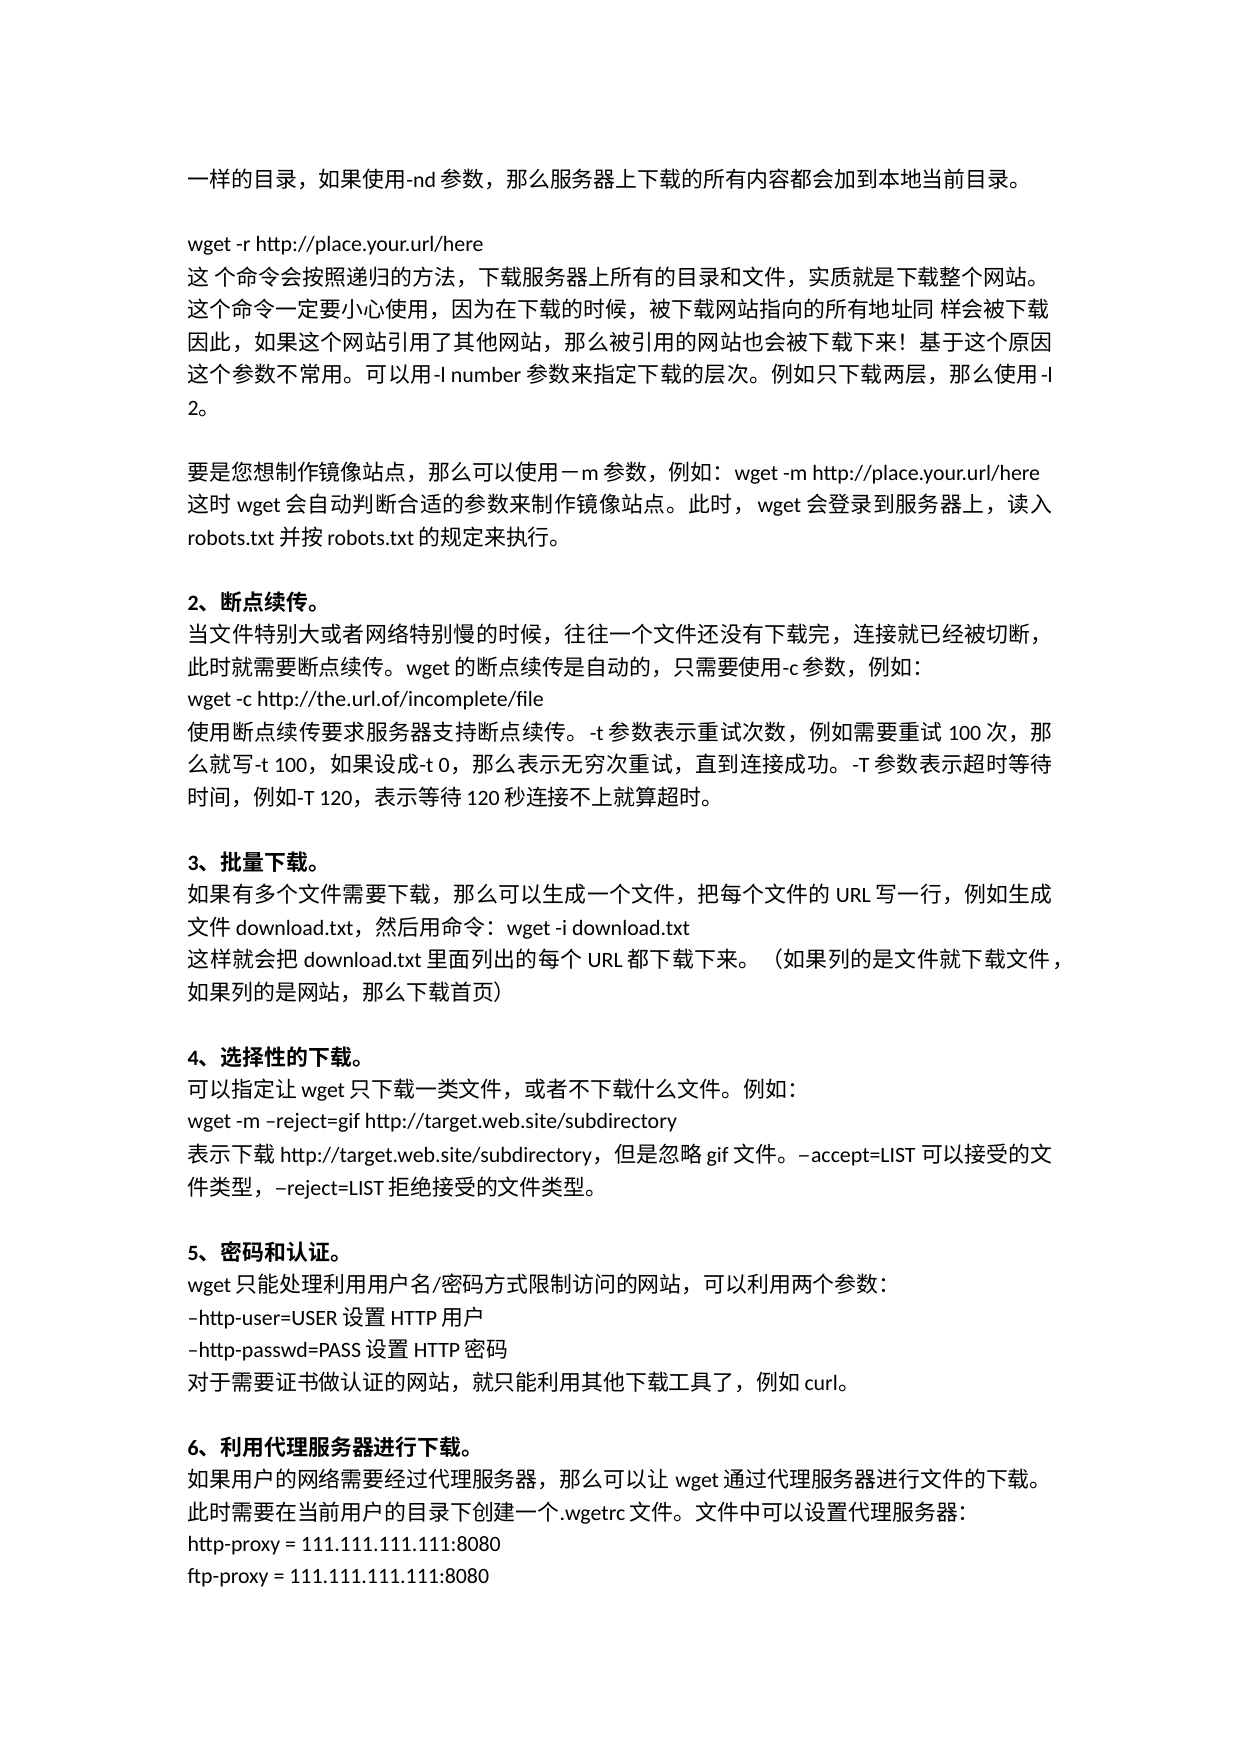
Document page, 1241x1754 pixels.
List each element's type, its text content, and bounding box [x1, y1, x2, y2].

text 要是您想制作镜像站点，那么可以使用－m参数，例如：wget -m http://place.your.url/here [187, 454, 1053, 487]
text 3、批量下载。 [187, 844, 1053, 877]
text 可以指定让wget只下载一类文件，或者不下载什么文件。例如： [187, 1072, 1053, 1104]
text 这时wget会自动判断合适的参数来制作镜像站点。此时，wget会登录到服务器上，读入robots.txt并按robots.txt的规定来执行。 [187, 487, 1053, 552]
text 使用断点续传要求服务器支持断点续传。-t参数表示重试次数，例如需要重试100次，那么就写-t 100，如果设成-t 0，那么表示无穷次重试，直到连接成功。-T参数表示超时等待时间，例如-T 120，表示等待120秒连接不上就算超时。 [187, 714, 1053, 812]
text 如果有多个文件需要下载，那么可以生成一个文件，把每个文件的URL写一行，例如生成文件download.txt，然后用命令：wget -i download.txt [187, 877, 1053, 942]
text wget -r http://place.your.url/here [187, 227, 1053, 259]
text 这样就会把download.txt里面列出的每个URL都下载下来。（如果列的是文件就下载文件，如果列的是网站，那么下载首页） [187, 942, 1053, 1007]
text 这 个命令会按照递归的方法，下载服务器上所有的目录和文件，实质就是下载整个网站。这个命令一定要小心使用，因为在下载的时候，被下载网站指向的所有地址同 样会被下载，因此，如果这个网站引用了其他网站，那么被引用的网站也会被下载下来！基于这个原因，这个参数不常用。可以用-l number参数来指定下载的层次。例如只下载两层，那么使用-l 2。 [187, 259, 1053, 422]
text 4、选择性的下载。 [187, 1039, 1053, 1072]
text 如果用户的网络需要经过代理服务器，那么可以让wget通过代理服务器进行文件的下载。此时需要在当前用户的目录下创建一个.wgetrc文件。文件中可以设置代理服务器： [187, 1462, 1053, 1527]
text ftp-proxy = 111.111.111.111:8080 [187, 1559, 1053, 1592]
text 对于需要证书做认证的网站，就只能利用其他下载工具了，例如curl。 [187, 1364, 1053, 1397]
text 2、断点续传。 [187, 584, 1053, 617]
text –http-user=USER设置HTTP用户 [187, 1299, 1053, 1332]
text http-proxy = 111.111.111.111:8080 [187, 1527, 1053, 1559]
text 当文件特别大或者网络特别慢的时候，往往一个文件还没有下载完，连接就已经被切断，此时就需要断点续传。wget的断点续传是自动的，只需要使用-c参数，例如： [187, 617, 1053, 682]
text –http-passwd=PASS设置HTTP密码 [187, 1332, 1053, 1364]
text wget -c http://the.url.of/incomplete/file [187, 682, 1053, 714]
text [187, 162, 1053, 194]
text 5、密码和认证。 [187, 1234, 1053, 1267]
text wget只能处理利用用户名/密码方式限制访问的网站，可以利用两个参数： [187, 1267, 1053, 1299]
text 6、利用代理服务器进行下载。 [187, 1429, 1053, 1462]
text wget -m –reject=gif http://target.web.site/subdirectory [187, 1104, 1053, 1137]
text 表示下载http://target.web.site/subdirectory，但是忽略gif文件。–accept=LIST 可以接受的文件类型，–reject=LIST拒绝接受的文件类型。 [187, 1137, 1053, 1202]
